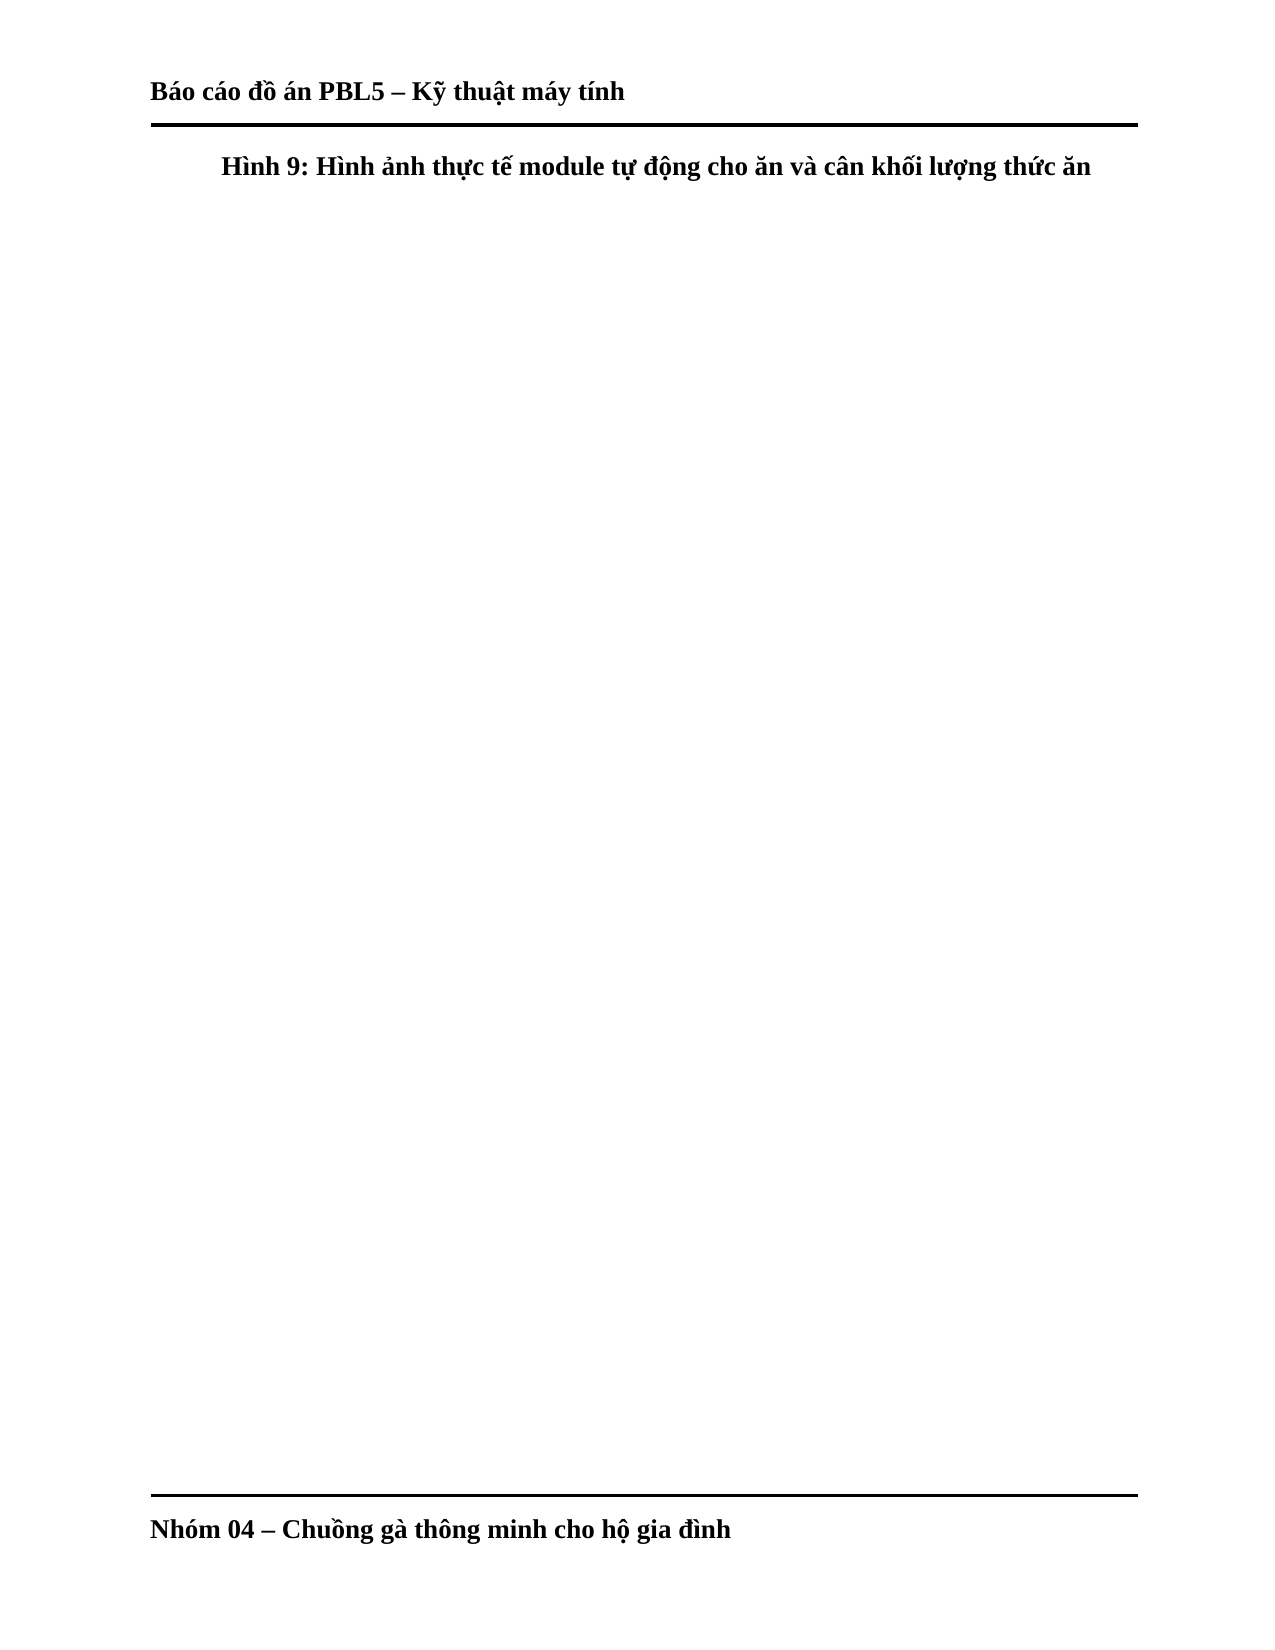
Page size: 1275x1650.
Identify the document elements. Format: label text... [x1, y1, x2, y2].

text Hình 9: Hình ảnh thực tế module tự động cho ăn và cân khối lượng thức ăn [187, 150, 1125, 181]
